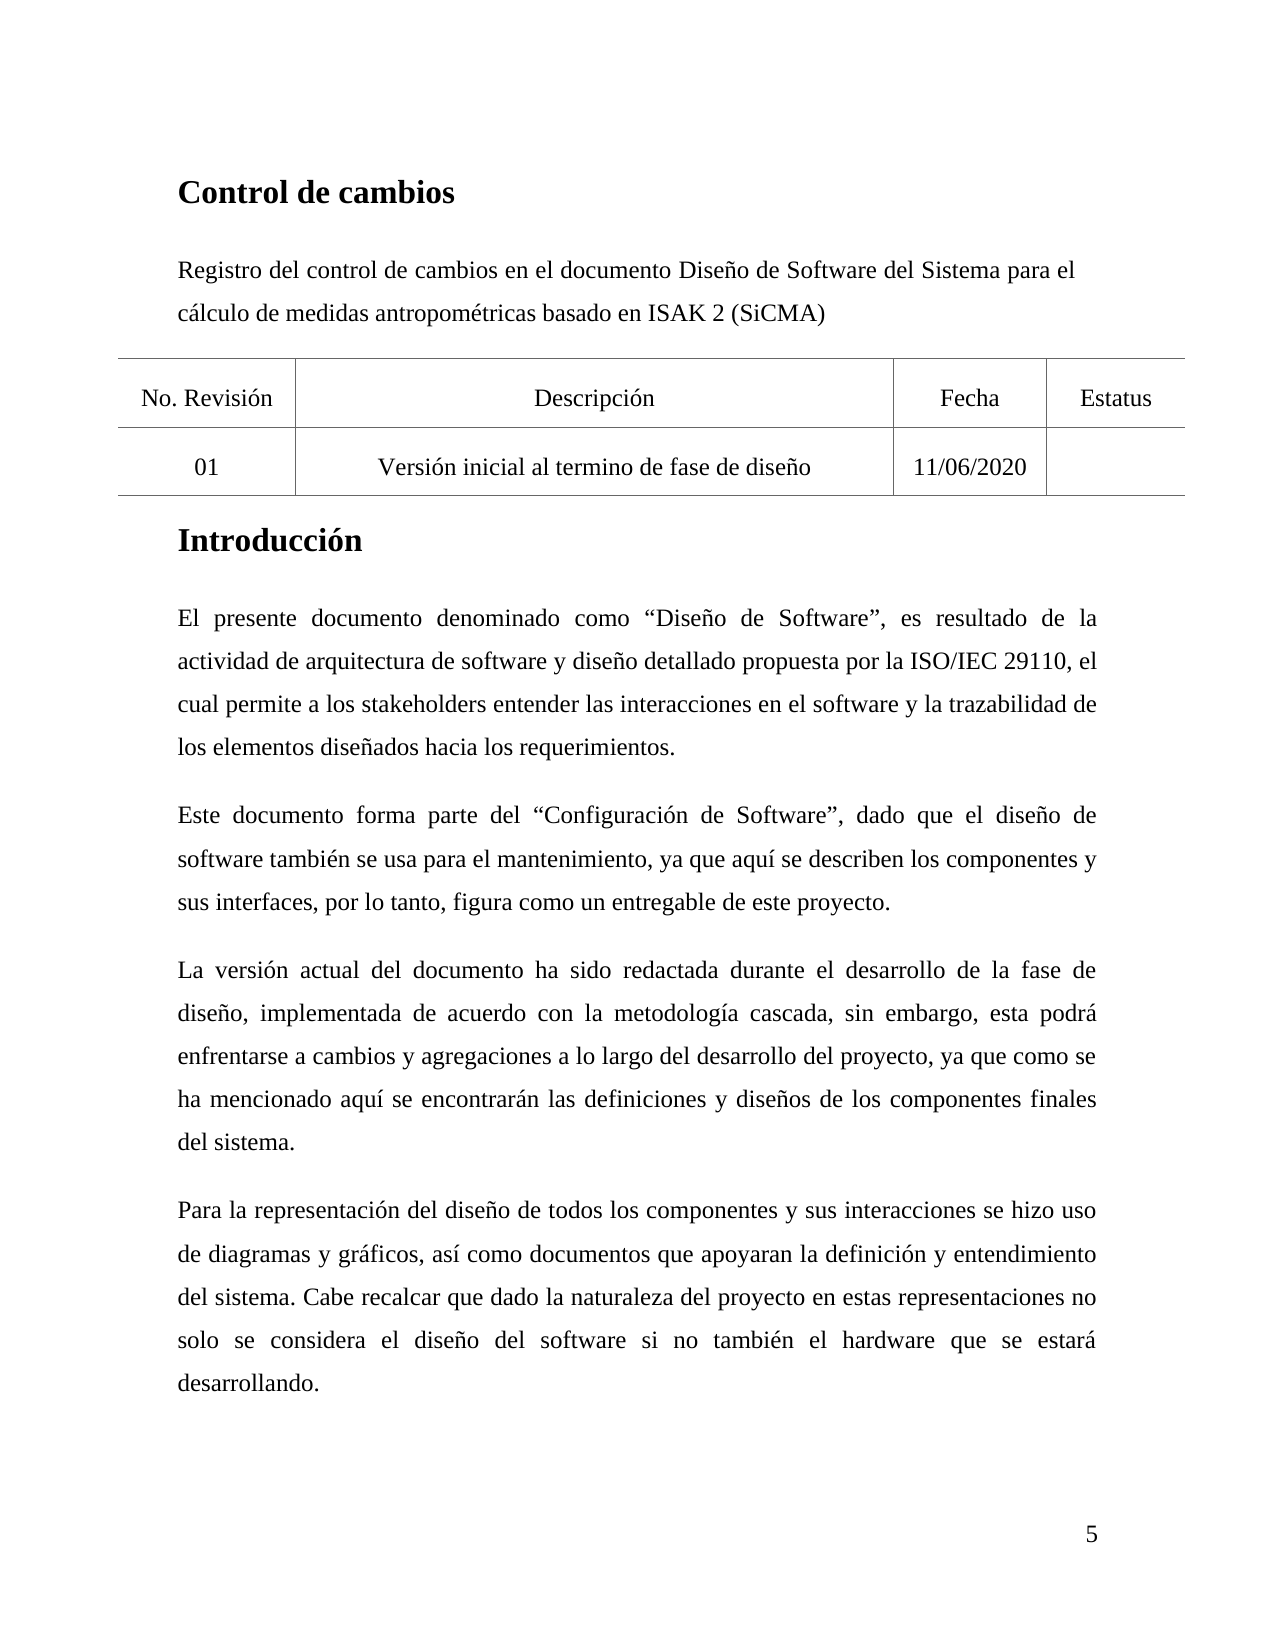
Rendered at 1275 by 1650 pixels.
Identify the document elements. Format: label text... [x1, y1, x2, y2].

table_cell 01 [118, 428, 295, 495]
table_cell Versión inicial al termino de fase de diseño [296, 428, 893, 495]
table_cell [1047, 428, 1185, 495]
table_header No. Revisión [118, 359, 295, 427]
text Control de cambios [177, 173, 1077, 211]
text El presente documento denominado como “Diseño de Software”, es resultado de la actividad de arquitectura de software y diseño detallado propuesta por la ISO/IEC 29110, el cual permite a los stakeholders entender las interacciones en el software y la trazabilidad de los elementos diseñados hacia los requerimientos. [177, 603, 1098, 761]
text Para la representación del diseño de todos los componentes y sus interacciones se hizo uso de diagramas y gráficos, así como documentos que apoyaran la definición y entendimiento del sistema. Cabe recalcar que dado la naturaleza del proyecto en estas representaciones no solo se considera el diseño del software si no también el hardware que se estará desarrollando. [177, 1196, 1098, 1397]
text Registro del control de cambios en el documento Diseño de Software del Sistema para el cálculo de medidas antropométricas basado en ISAK 2 (SiCMA) [177, 255, 1077, 327]
text Este documento forma parte del “Configuración de Software”, dado que el diseño de software también se usa para el mantenimiento, ya que aquí se describen los componentes y sus interfaces, por lo tanto, figura como un entregable de este proyecto. [177, 801, 1098, 916]
text La versión actual del documento ha sido redactada durante el desarrollo de la fase de diseño, implementada de acuerdo con la metodología cascada, sin embargo, esta podrá enfrentarse a cambios y agregaciones a lo largo del desarrollo del proyecto, ya que como se ha mencionado aquí se encontrarán las definiciones y diseños de los componentes finales del sistema. [177, 955, 1098, 1156]
subtitle Introducción [177, 521, 1098, 559]
table_header Estatus [1047, 359, 1185, 427]
table_header Fecha [894, 359, 1046, 427]
table_cell 11/06/2020 [894, 428, 1046, 495]
table_header Descripción [296, 359, 893, 427]
